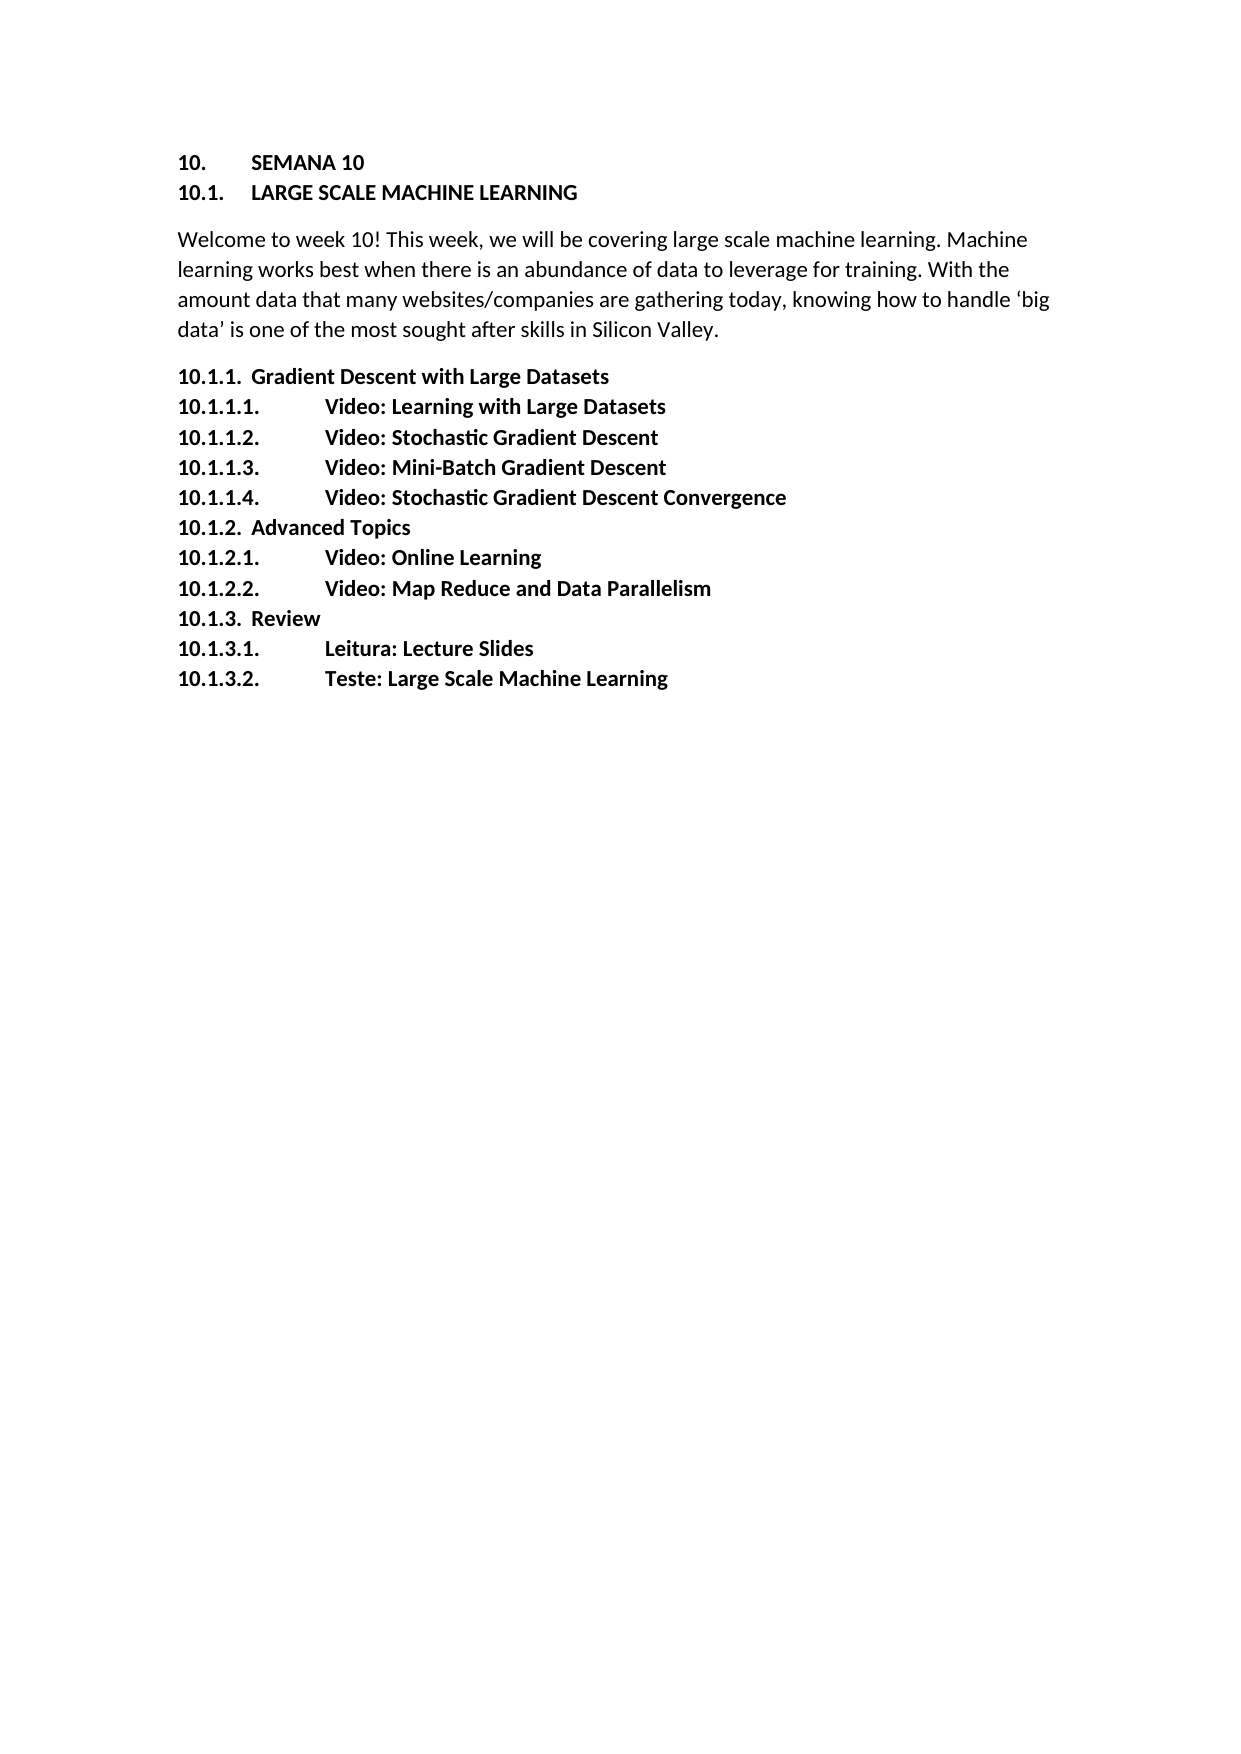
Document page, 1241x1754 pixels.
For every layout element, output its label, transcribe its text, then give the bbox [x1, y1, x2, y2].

list LARGE SCALE MACHINE LEARNING [177, 178, 1063, 206]
list Video: Stochastic Gradient Descent Convergence [177, 483, 1063, 511]
list Advanced Topics [177, 513, 1063, 541]
list Video: Online Learning [177, 543, 1063, 571]
list Gradient Descent with Large Datasets [177, 362, 1063, 390]
list SEMANA 10 [177, 148, 1063, 176]
list Leitura: Lecture Slides [177, 634, 1063, 662]
list Review [177, 604, 1063, 632]
list Video: Map Reduce and Data Parallelism [177, 574, 1063, 602]
list Teste: Large Scale Machine Learning [177, 664, 1063, 692]
list Video: Learning with Large Datasets [177, 392, 1063, 420]
list Video: Stochastic Gradient Descent [177, 423, 1063, 451]
text Welcome to week 10! This week, we will be covering large scale machine learning. Machine learning works best when there is an abundance of data to leverage for training. With the amount data that many websites/companies are gathering today, knowing how to handle ‘big data’ is one of the most sought after skills in Silicon Valley. [177, 225, 1063, 343]
list Video: Mini-Batch Gradient Descent [177, 453, 1063, 481]
